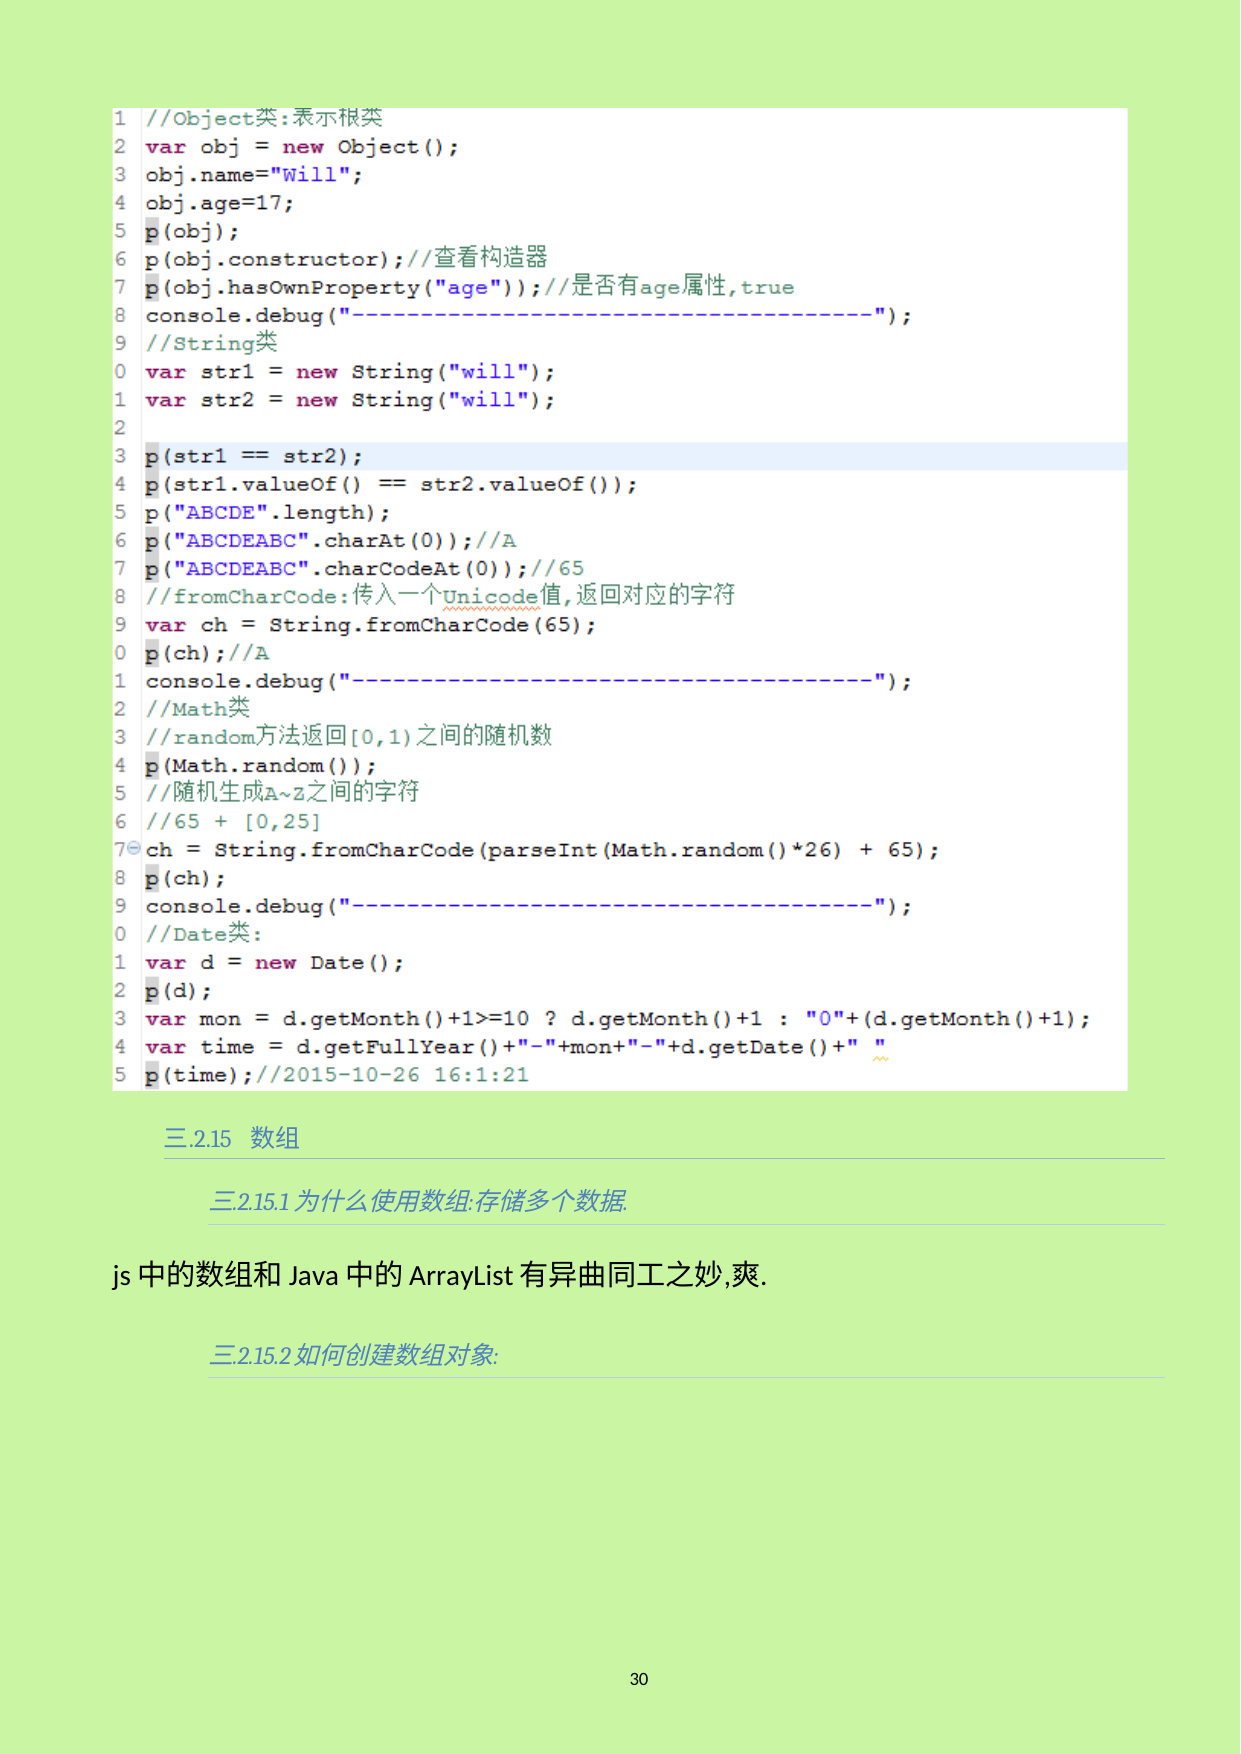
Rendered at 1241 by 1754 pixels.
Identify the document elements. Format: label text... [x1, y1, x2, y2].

picture [112, 108, 1128, 1091]
subtitle 为什么使用数组:存储多个数据. [208, 1180, 1165, 1224]
subtitle 如何创建数组对象: [208, 1333, 1165, 1377]
subtitle 数组 [164, 1116, 1165, 1158]
text js中的数组和Java中的ArrayList有异曲同工之妙,爽. [75, 1233, 1165, 1313]
